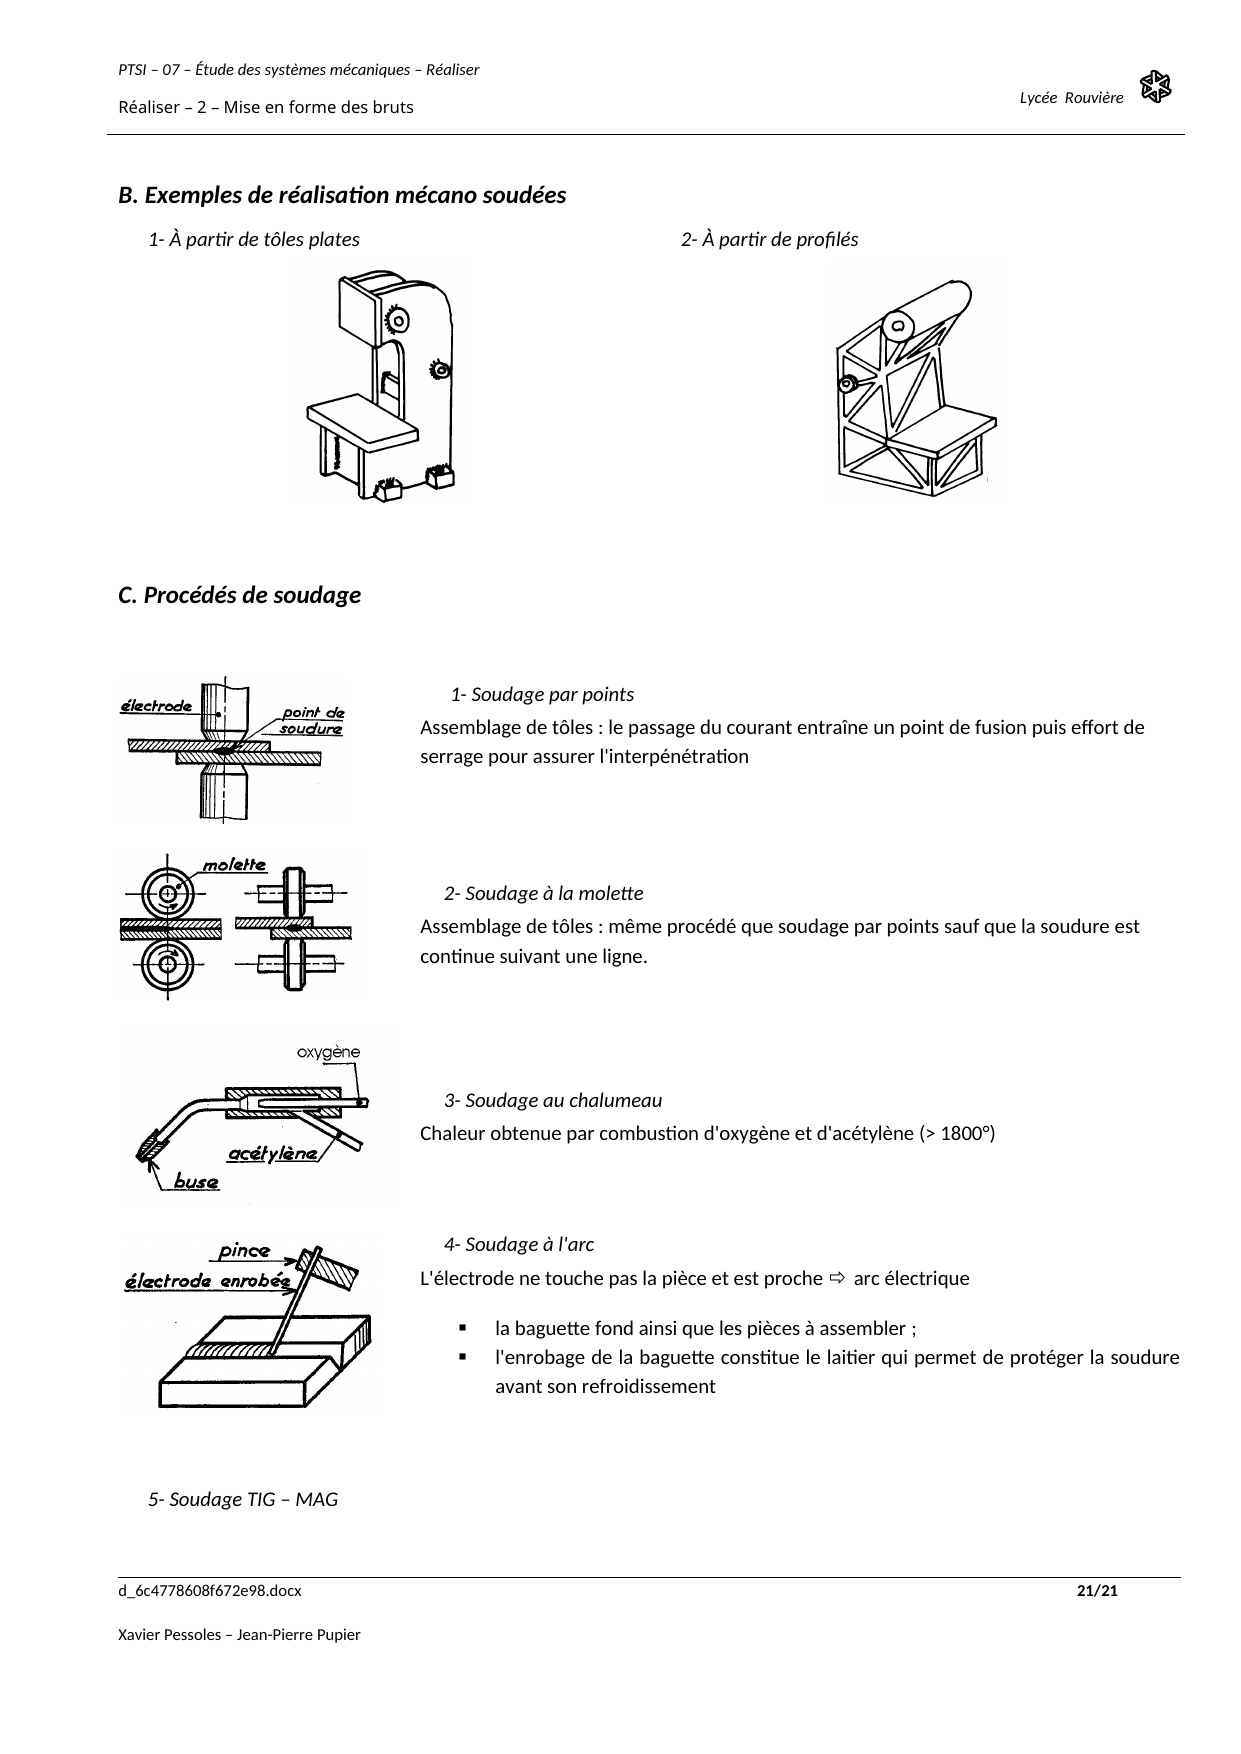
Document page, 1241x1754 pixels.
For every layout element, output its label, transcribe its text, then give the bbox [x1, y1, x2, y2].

table_header Soudage par points Assemblage de tôles : le passage du courant entraîne un point de fusion puis effort de serrage pour assurer l'interpénétration [413, 627, 1188, 848]
table_cell [111, 848, 413, 1025]
picture [118, 847, 364, 1001]
table_header À partir de profilés [650, 226, 1188, 529]
table_cell [111, 1025, 413, 1231]
table_cell [111, 1231, 413, 1436]
picture [118, 1025, 403, 1207]
table_cell Soudage à l'arc L'électrode ne touche pas la pièce et est proche arc électrique la baguette fond ainsi que les pièces à assembler ; l'enrobage de la baguette constitue le laitier qui permet de protéger la soudure avant son refroidissement [413, 1231, 1188, 1436]
subtitle Exemples de réalisation mécano soudées [118, 179, 1181, 209]
table_header À partir de tôles plates [111, 226, 650, 529]
picture [118, 1231, 384, 1412]
picture [118, 676, 346, 824]
table_cell Soudage à la molette Assemblage de tôles : même procédé que soudage par points sauf que la soudure est continue suivant une ligne. [413, 848, 1188, 1025]
picture [828, 259, 1010, 505]
table_cell Soudage au chalumeau Chaleur obtenue par combustion d'oxygène et d'acétylène (> 1800°) [413, 1025, 1188, 1231]
subtitle Procédés de soudage [118, 579, 1181, 610]
picture [292, 259, 469, 504]
subtitle Soudage TIG – MAG [124, 1486, 1181, 1511]
table_header [111, 627, 413, 848]
